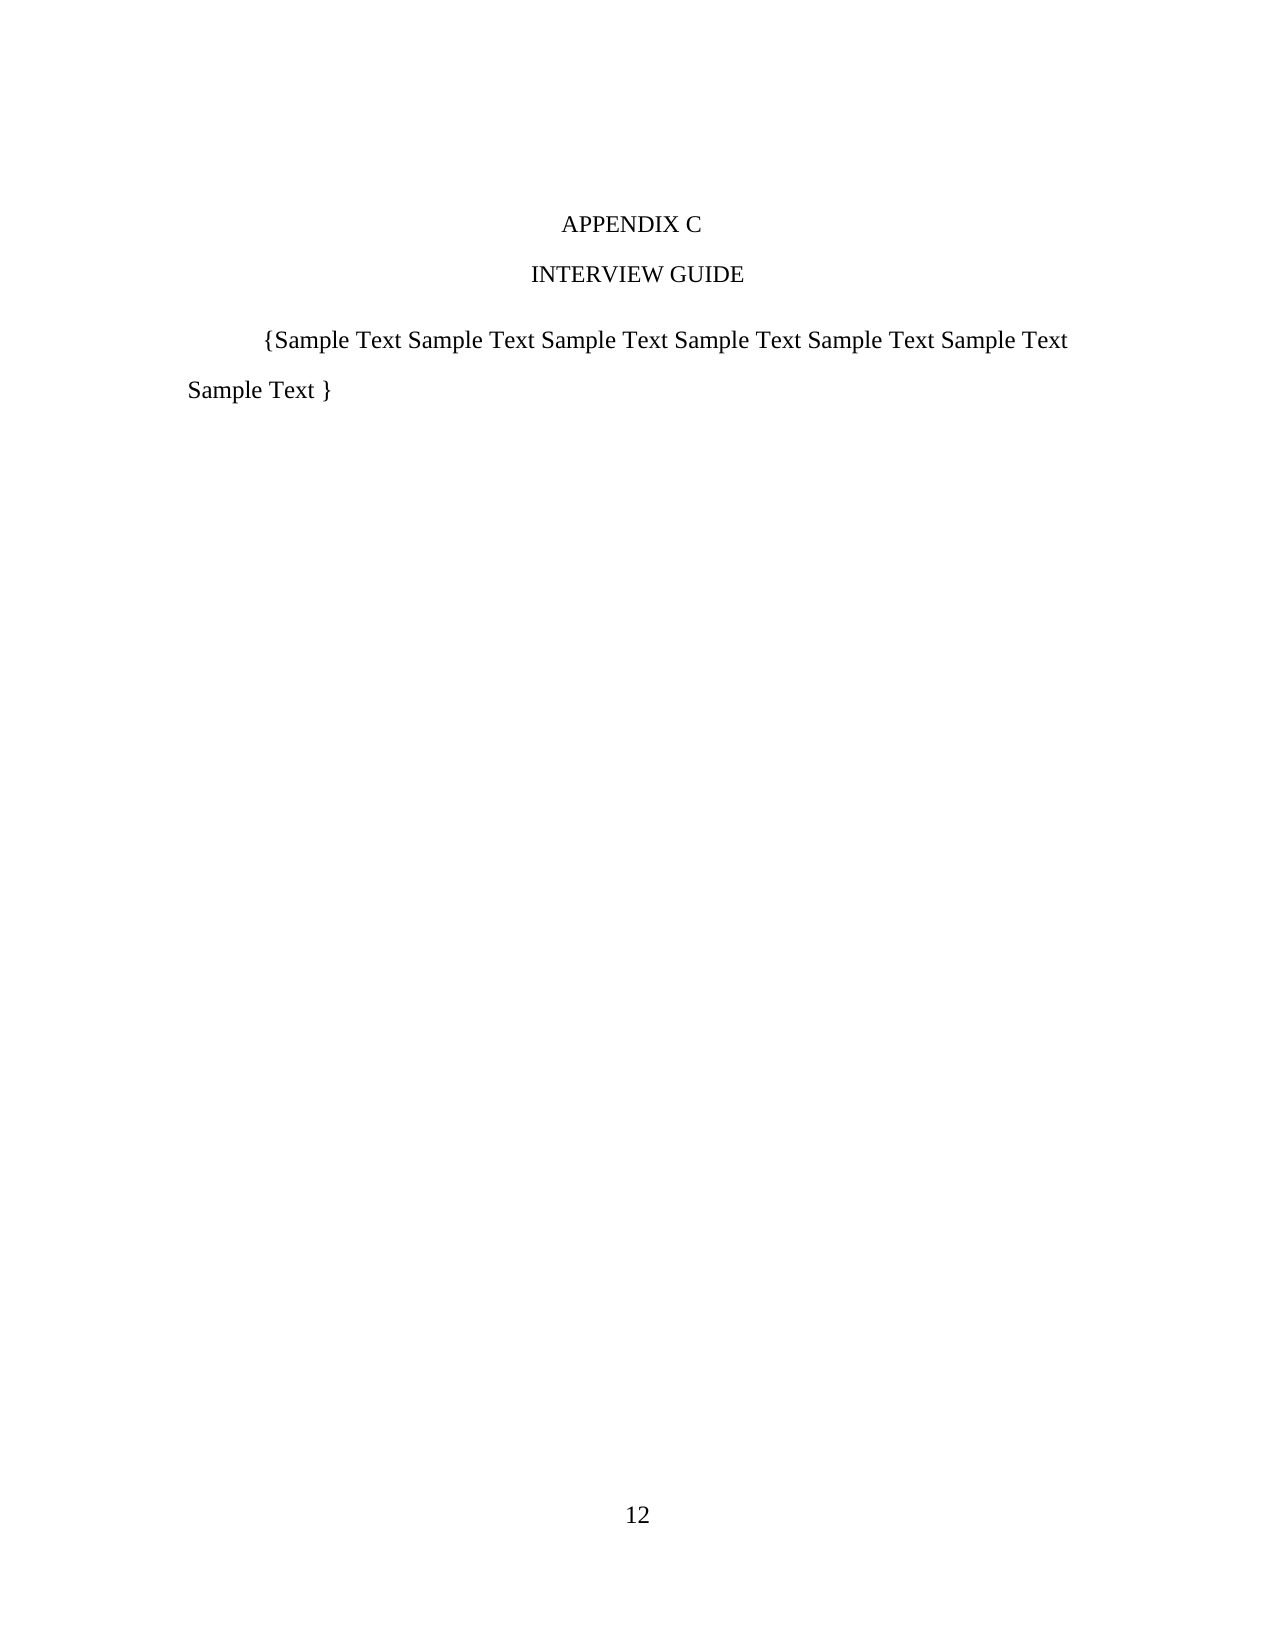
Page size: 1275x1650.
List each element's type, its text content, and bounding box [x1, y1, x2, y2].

text {Sample Text Sample Text Sample Text Sample Text Sample Text Sample Text Sample Text } [187, 304, 1087, 404]
title APPENDIX C INTERVIEW GUIDE [187, 187, 1087, 287]
